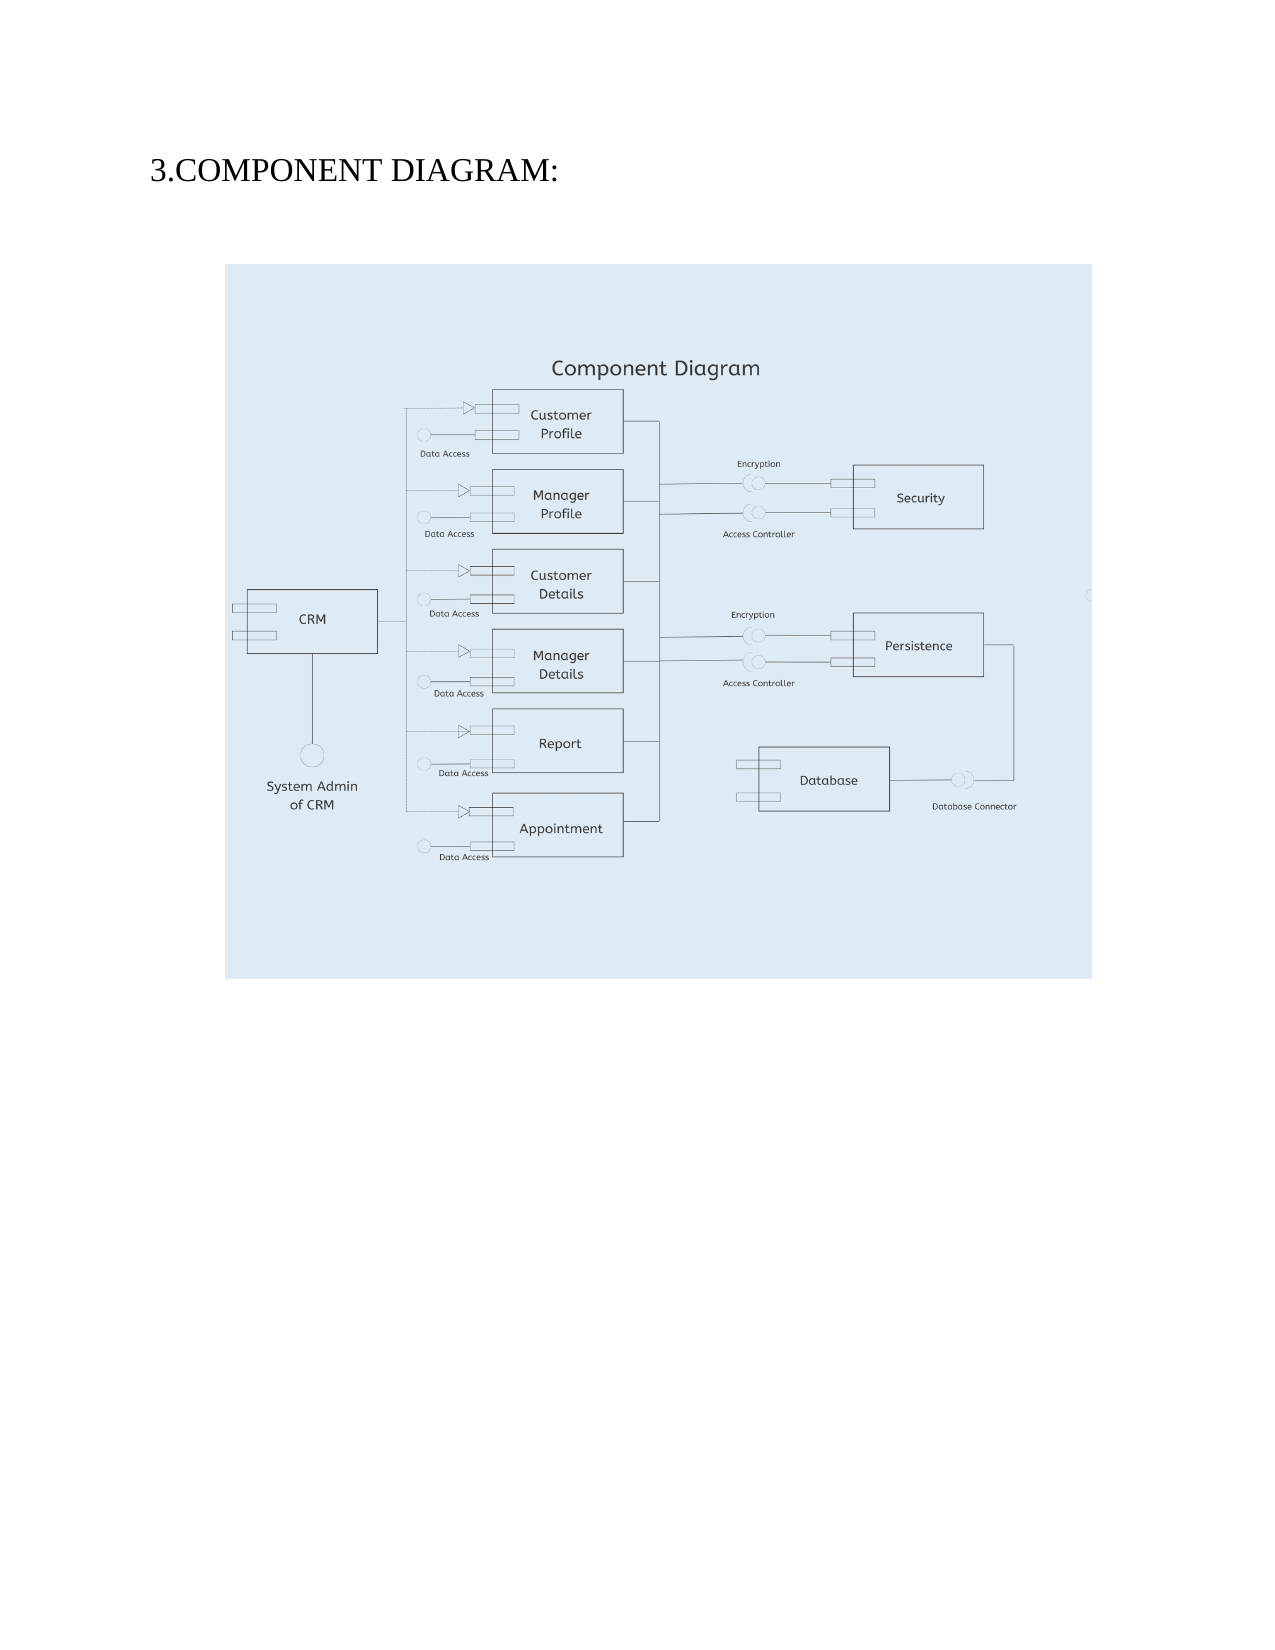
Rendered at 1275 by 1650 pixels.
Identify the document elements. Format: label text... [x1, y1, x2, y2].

text 3.COMPONENT DIAGRAM: [150, 150, 1125, 188]
picture [225, 264, 1093, 979]
